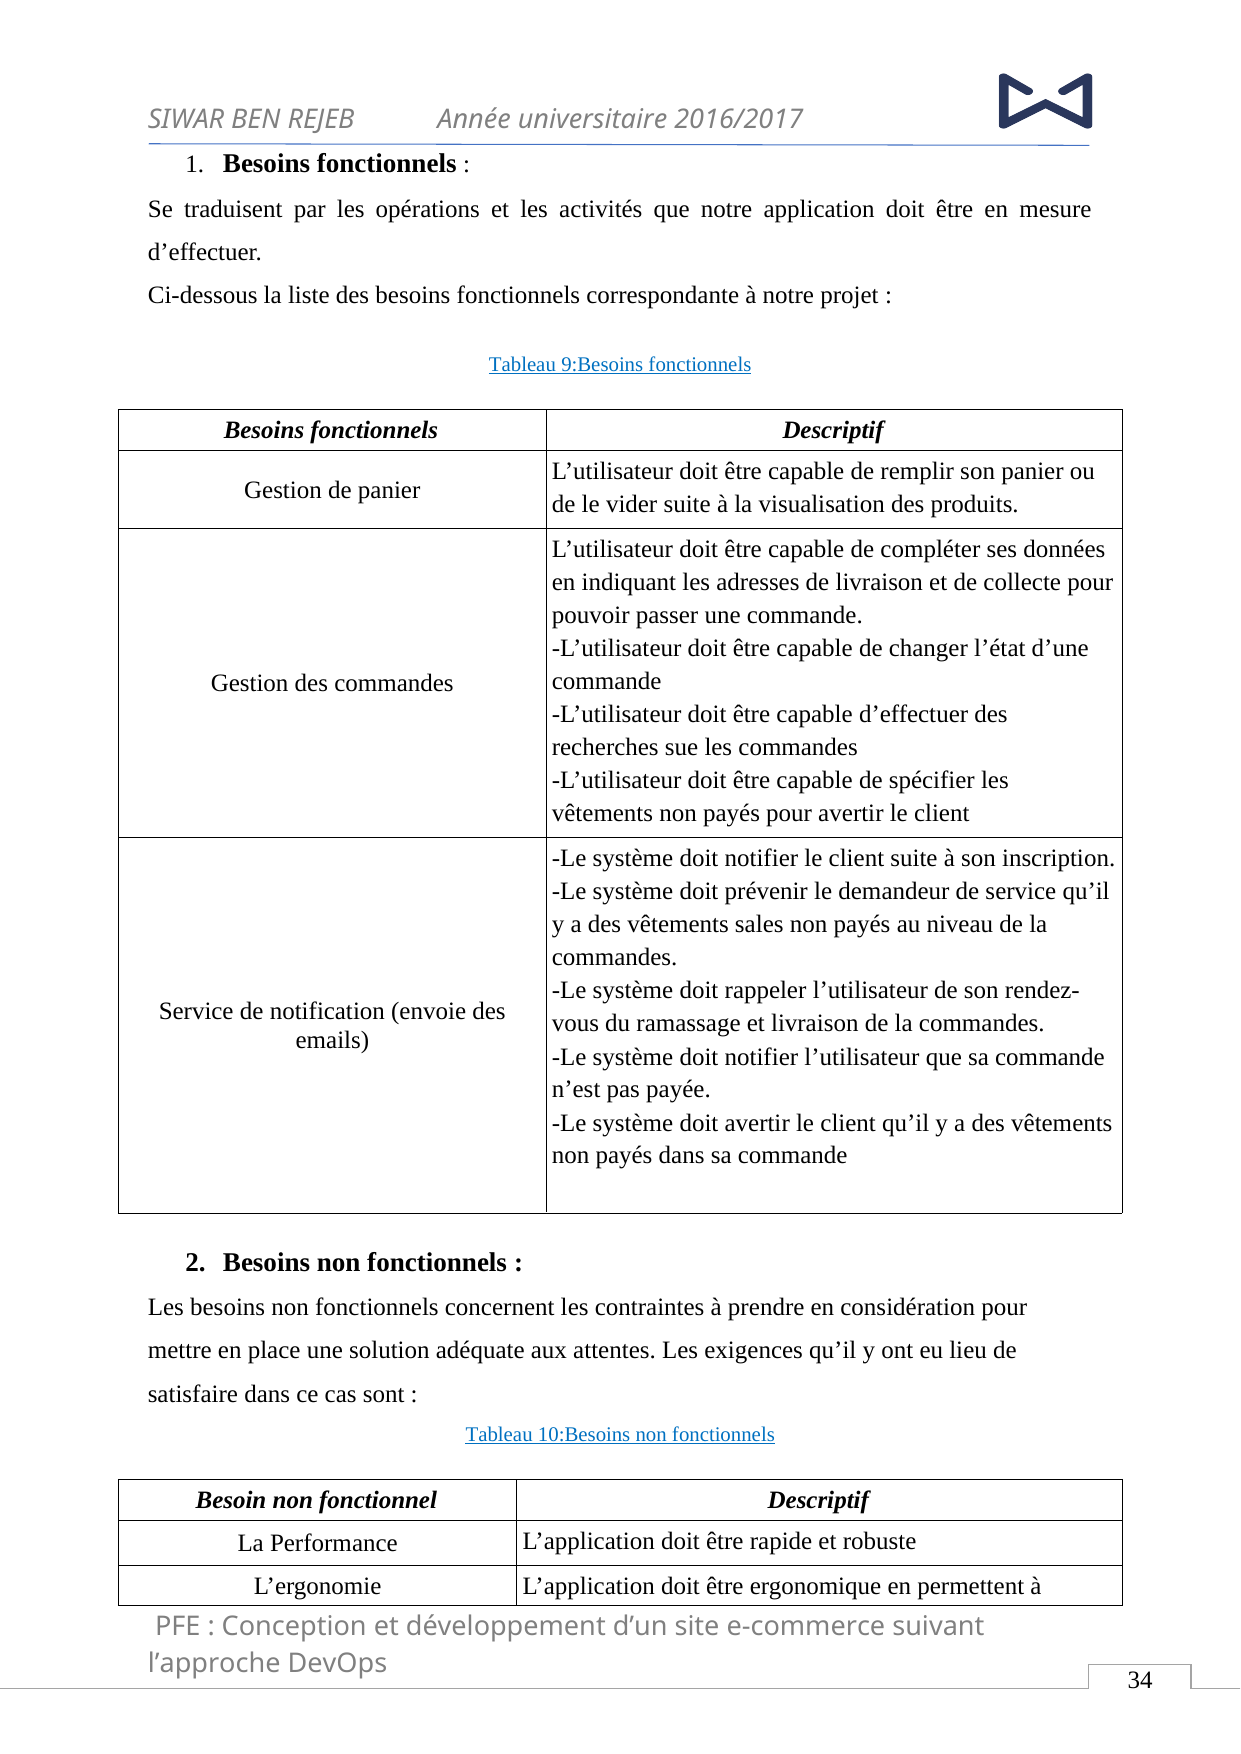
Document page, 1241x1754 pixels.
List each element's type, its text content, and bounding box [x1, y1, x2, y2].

table_header Besoins fonctionnels [119, 410, 546, 450]
text Les besoins non fonctionnels concernent les contraintes à prendre en considération pour mettre en place une solution adéquate aux attentes. Les exigences qu’il y ont eu lieu de satisfaire dans ce cas sont : [148, 1292, 1093, 1407]
table_cell L’application doit être rapide et robuste [517, 1521, 1122, 1564]
list Besoins fonctionnels : [185, 148, 1093, 179]
table_cell Service de notification (envoie des emails) [119, 838, 546, 1212]
table_cell Gestion des commandes [119, 529, 546, 837]
text Tableau 9:Besoins fonctionnels [148, 352, 1093, 376]
text Se traduisent par les opérations et les activités que notre application doit être en mesure d’effectuer. [148, 194, 1093, 266]
table_cell L’ergonomie [119, 1566, 516, 1605]
table_header Besoin non fonctionnel [119, 1480, 516, 1519]
table_cell L’utilisateur doit être capable de compléter ses données en indiquant les adresses de livraison et de collecte pour pouvoir passer une commande. -L’utilisateur doit être capable de changer l’état d’une commande -L’utilisateur doit être capable d’effectuer des recherches sue les commandes -L’utilisateur doit être capable de spécifier les vêtements non payés pour avertir le client [547, 529, 1122, 837]
text Tableau 10:Besoins non fonctionnels [148, 1422, 1093, 1446]
table_cell Gestion de panier [119, 451, 546, 528]
subtitle Besoins non fonctionnels : [185, 1246, 1093, 1277]
table_header Descriptif [517, 1480, 1122, 1519]
table_cell La Performance [119, 1521, 516, 1564]
text Ci-dessous la liste des besoins fonctionnels correspondante à notre projet : [148, 281, 1093, 309]
picture [998, 73, 1093, 129]
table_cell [517, 1566, 1122, 1605]
table_cell -Le système doit notifier le client suite à son inscription. -Le système doit prévenir le demandeur de service qu’il y a des vêtements sales non payés au niveau de la commandes. -Le système doit rappeler l’utilisateur de son rendez-vous du ramassage et livraison de la commandes. -Le système doit notifier l’utilisateur que sa commande n’est pas payée. -Le système doit avertir le client qu’il y a des vêtements non payés dans sa commande [547, 838, 1122, 1212]
table_cell L’utilisateur doit être capable de remplir son panier ou de le vider suite à la visualisation des produits. [547, 451, 1122, 528]
table_header Descriptif [547, 410, 1122, 450]
